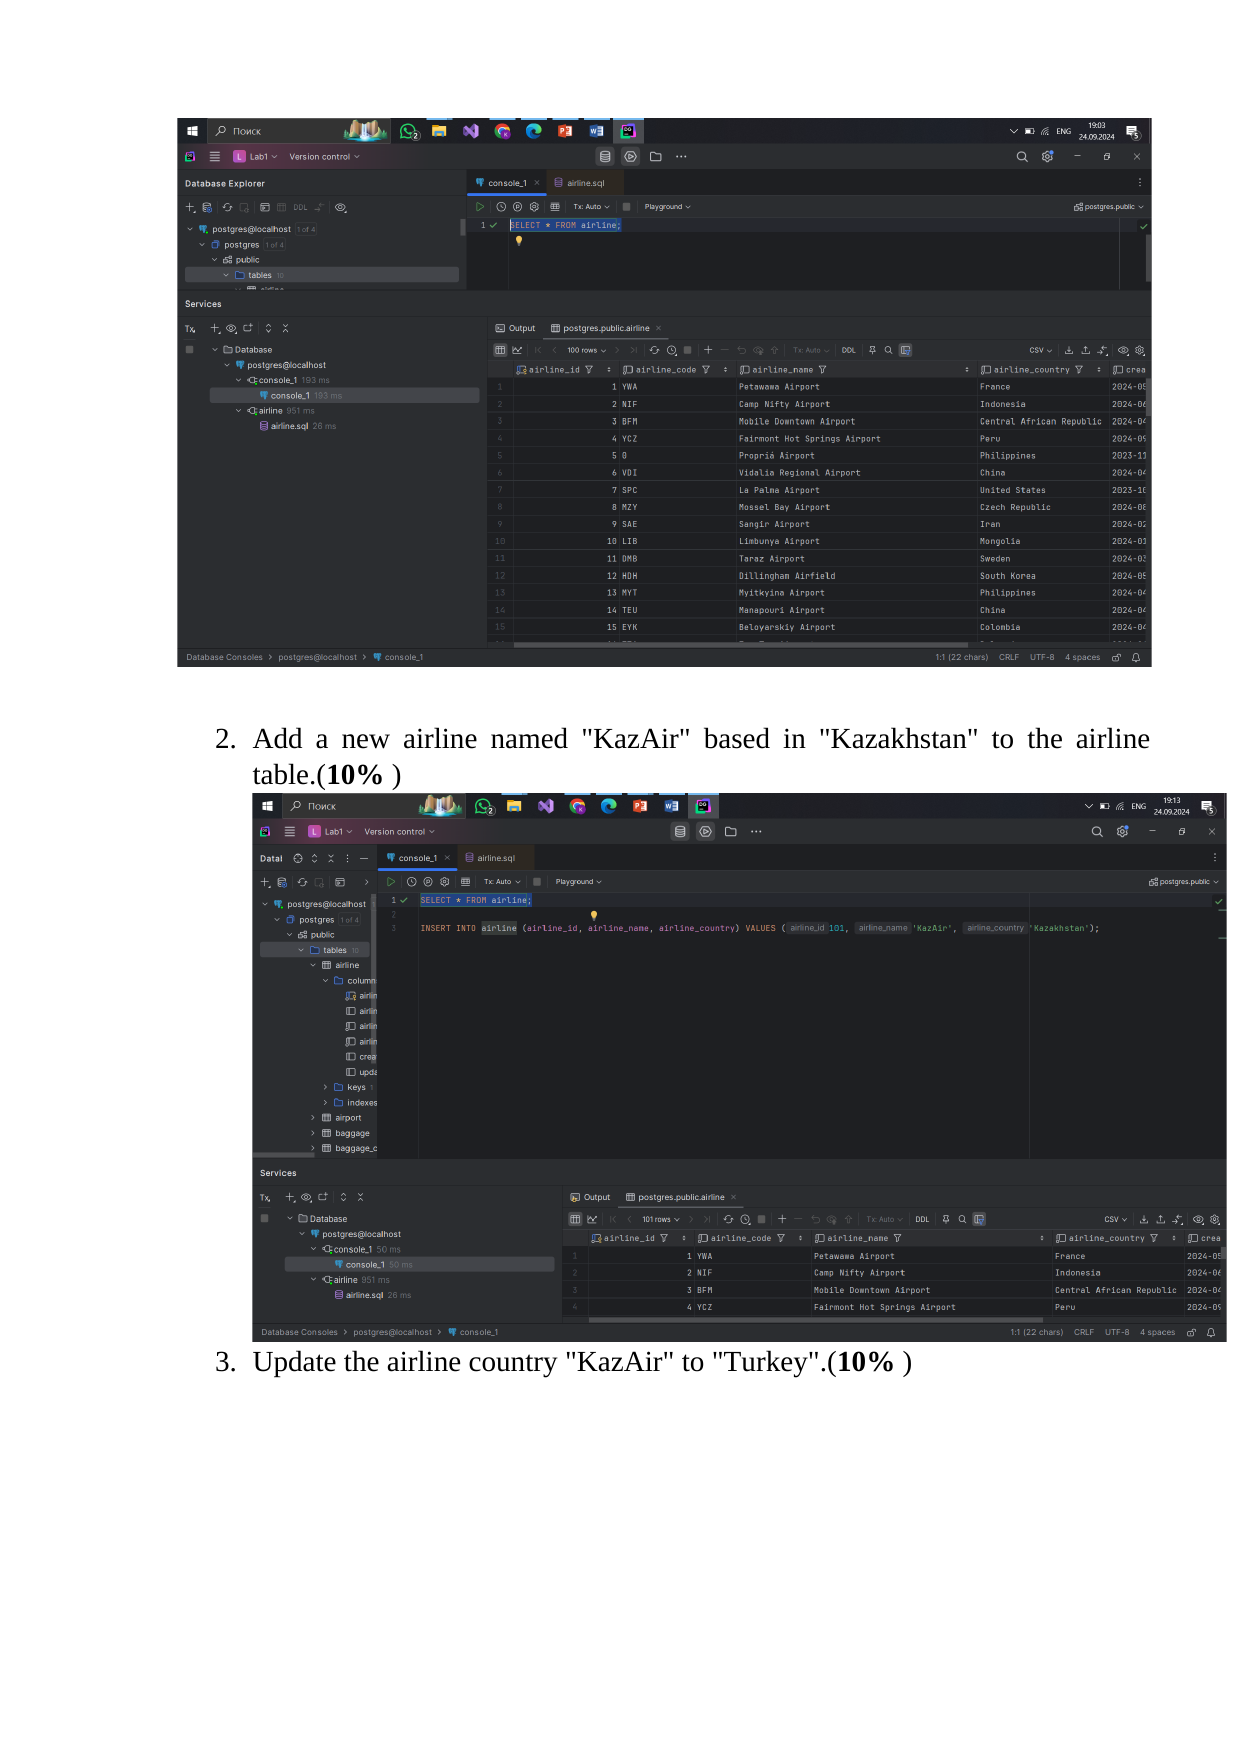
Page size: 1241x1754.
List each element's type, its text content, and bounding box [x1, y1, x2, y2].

picture [177, 118, 1152, 667]
list Update the airline country "KazAir" to "Turkey".(10% ) [215, 1344, 1152, 1377]
list Add a new airline named "KazAir" based in "Kazakhstan" to the airline table.(10% ) [215, 721, 1152, 791]
picture [252, 793, 1227, 1342]
